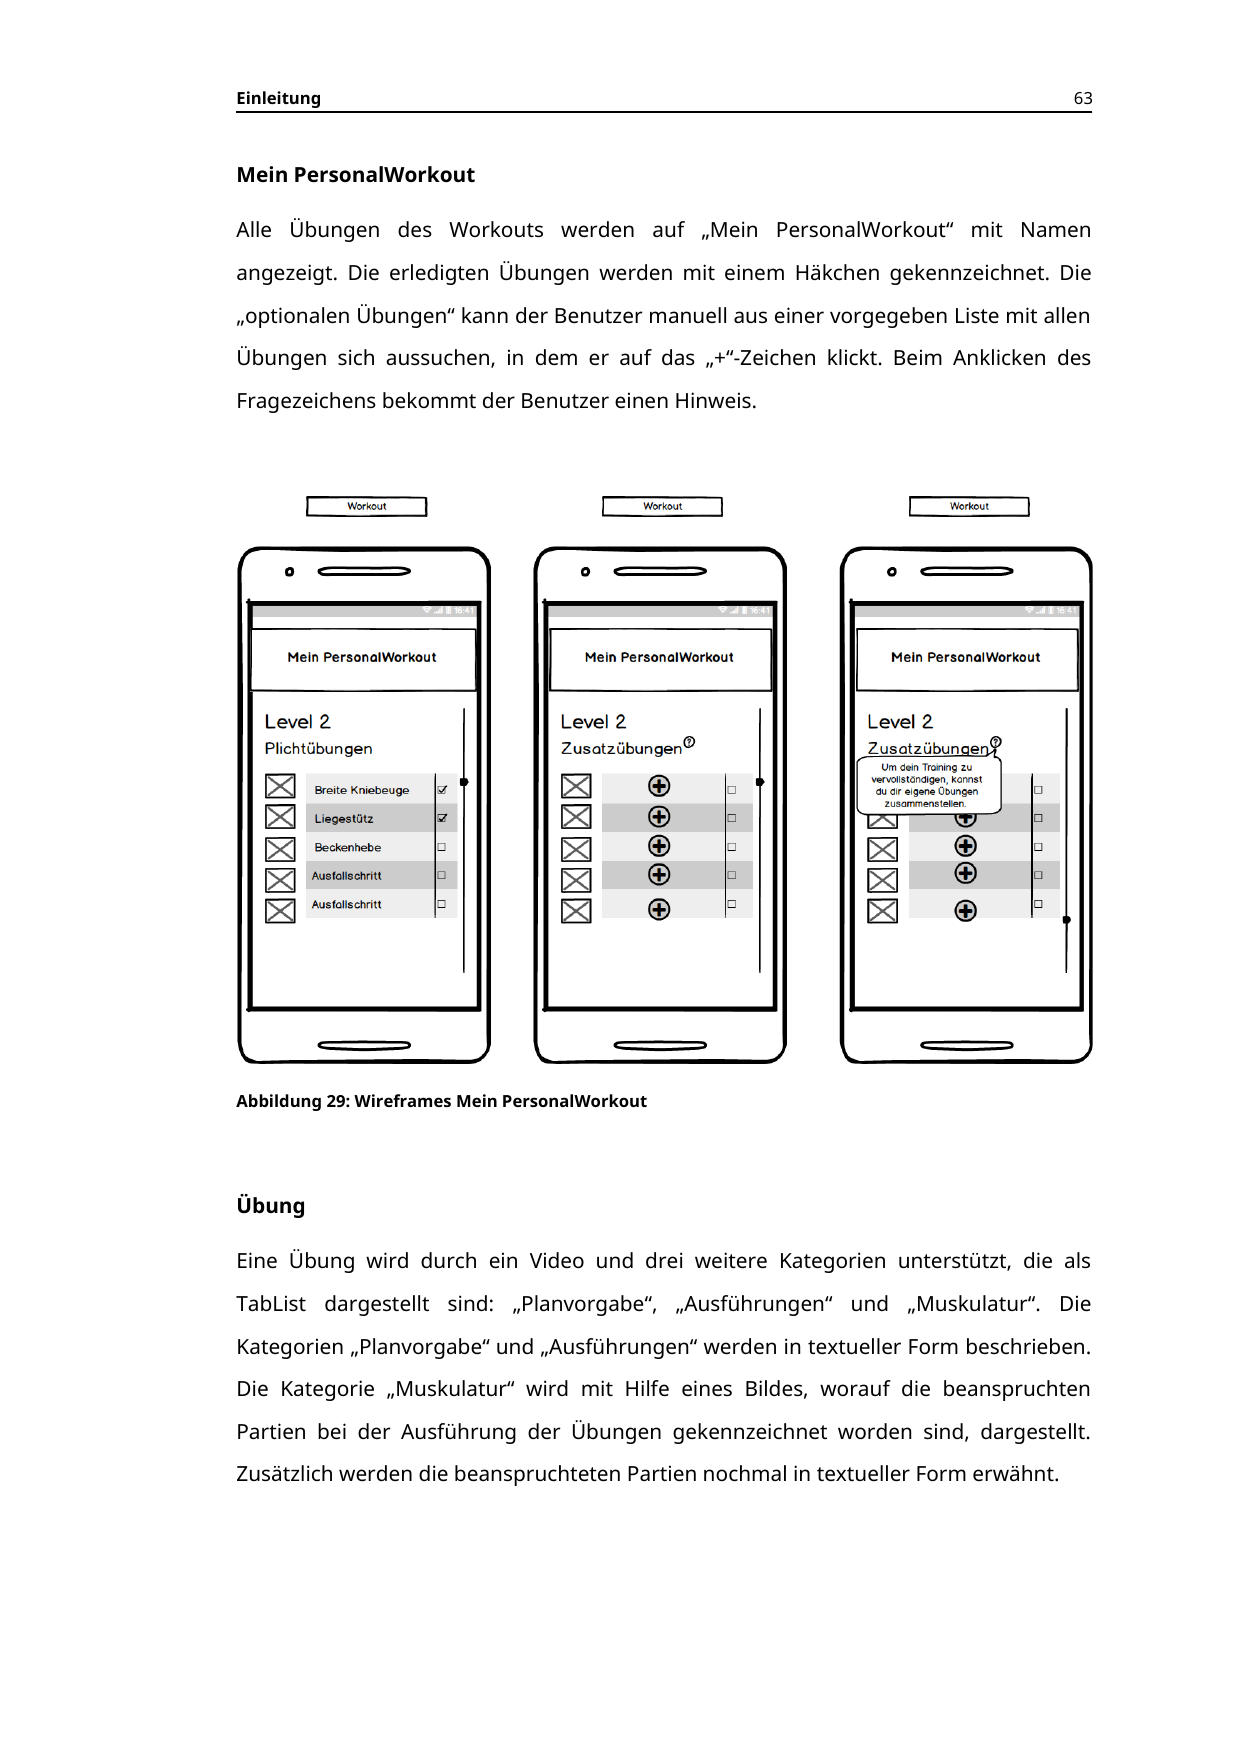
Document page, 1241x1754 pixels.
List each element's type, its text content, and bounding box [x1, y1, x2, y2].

text Übung [236, 1191, 1092, 1220]
text Eine Übung wird durch ein Video und drei weitere Kategorien unterstützt, die als TabList dargestellt sind: „Planvorgabe“, „Ausführungen“ und „Muskulatur“. Die Kategorien „Planvorgabe“ und „Ausführungen“ werden in textueller Form beschrieben. Die Kategorie „Muskulatur“ wird mit Hilfe eines Bildes, worauf die beanspruchten Partien bei der Ausführung der Übungen gekennzeichnet worden sind, dargestellt. Zusätzlich werden die beanspruchteten Partien nochmal in textueller Form erwähnt. [236, 1247, 1092, 1488]
text Abbildung 30: Wireframes Mein PersonalWorkout [236, 1090, 1092, 1112]
picture [236, 496, 1093, 1064]
text Mein PersonalWorkout [236, 160, 1092, 189]
text Alle Übungen des Workouts werden auf „Mein PersonalWorkout“ mit Namen angezeigt. Die erledigten Übungen werden mit einem Häkchen gekennzeichnet. Die „optionalen Übungen“ kann der Benutzer manuell aus einer vorgegeben Liste mit allen Übungen sich aussuchen, in dem er auf das „+“-Zeichen klickt. Beim Anklicken des Fragezeichens bekommt der Benutzer einen Hinweis. [236, 216, 1092, 414]
